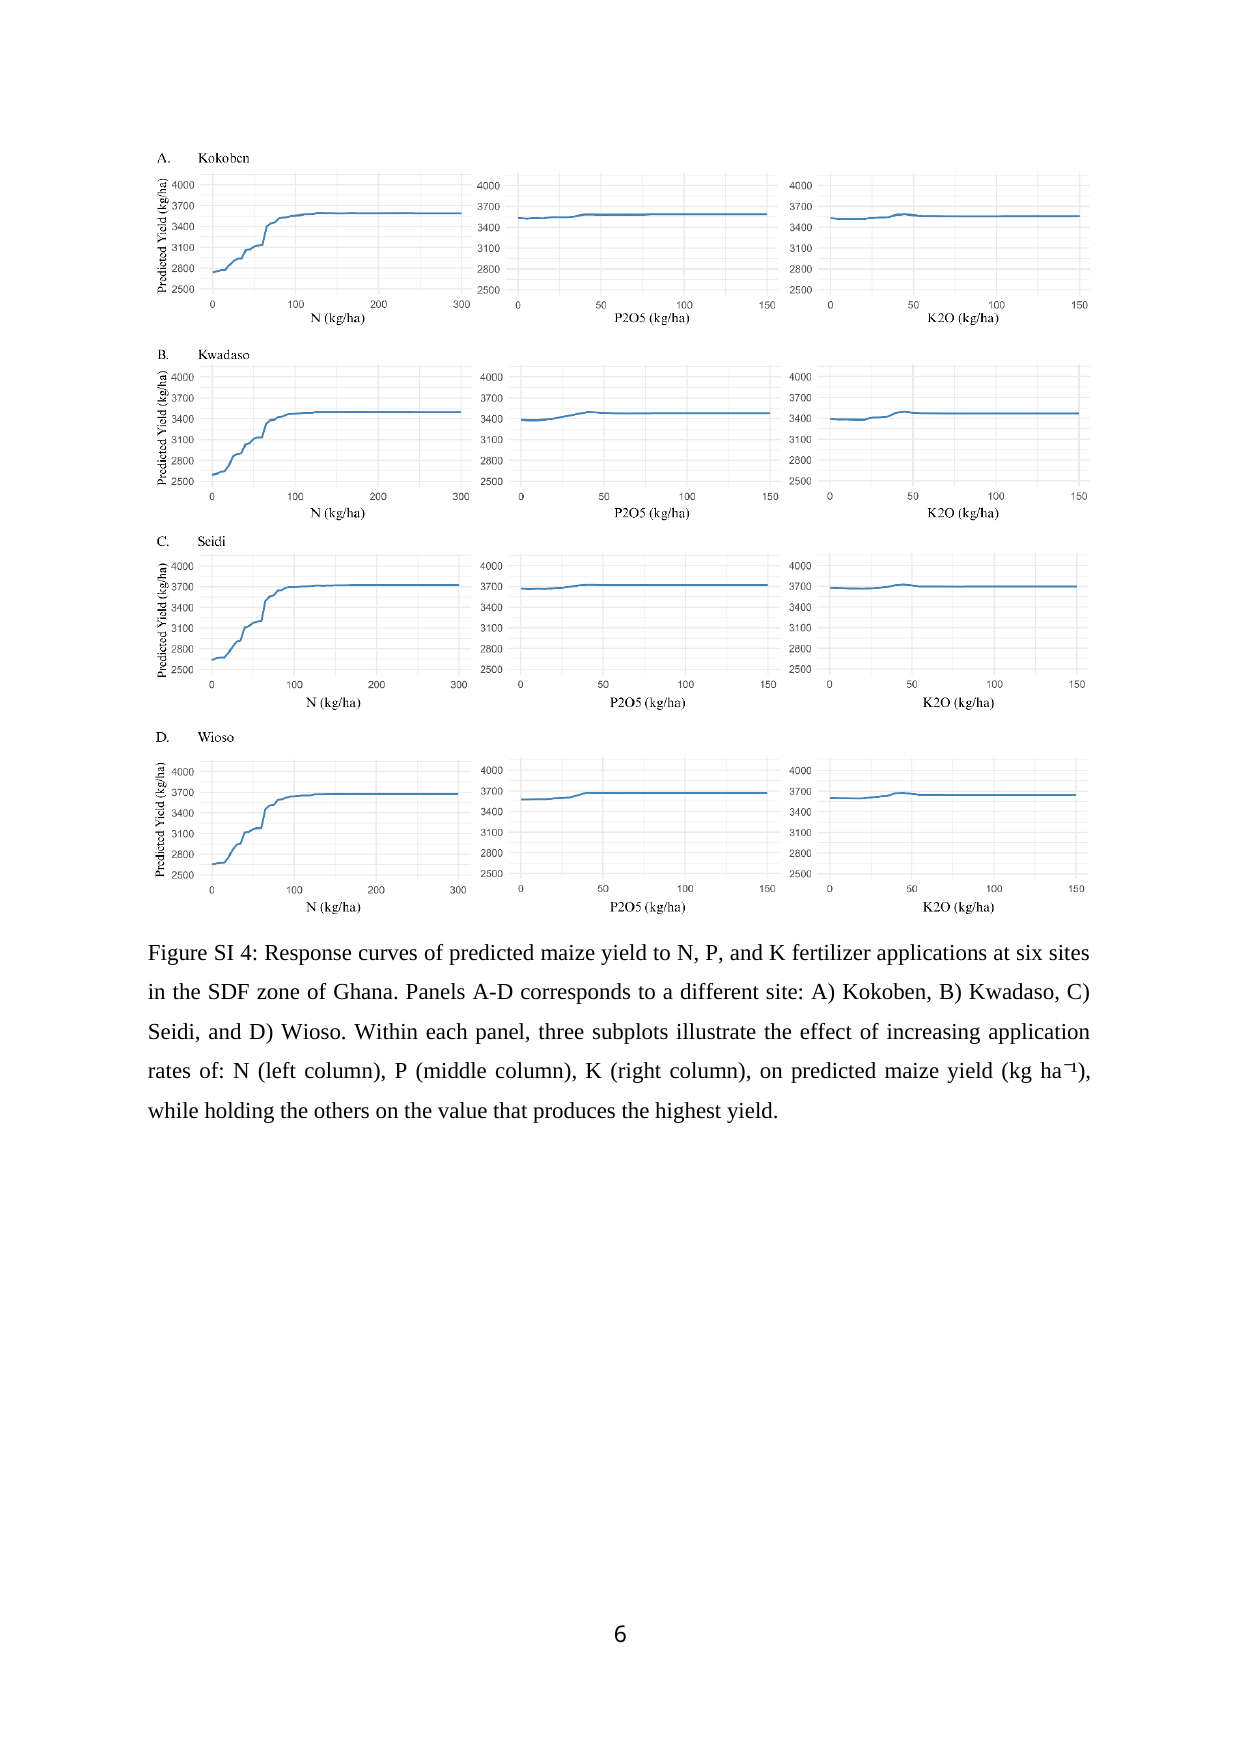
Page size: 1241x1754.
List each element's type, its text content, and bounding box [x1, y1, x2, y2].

picture [147, 147, 1093, 924]
text Figure SI 4: Response curves of predicted maize yield to N, P, and K fertilizer applications at six sites in the SDF zone of Ghana. Panels A-D corresponds to a different site: A) Kokoben, B) Kwadaso, C) Seidi, and D) Wioso. Within each panel, three subplots illustrate the effect of increasing application rates of: N (left column), P (middle column), K (right column), on predicted maize yield (kg ha⁻¹), while holding the others on the value that produces the highest yield. [148, 939, 1092, 1123]
